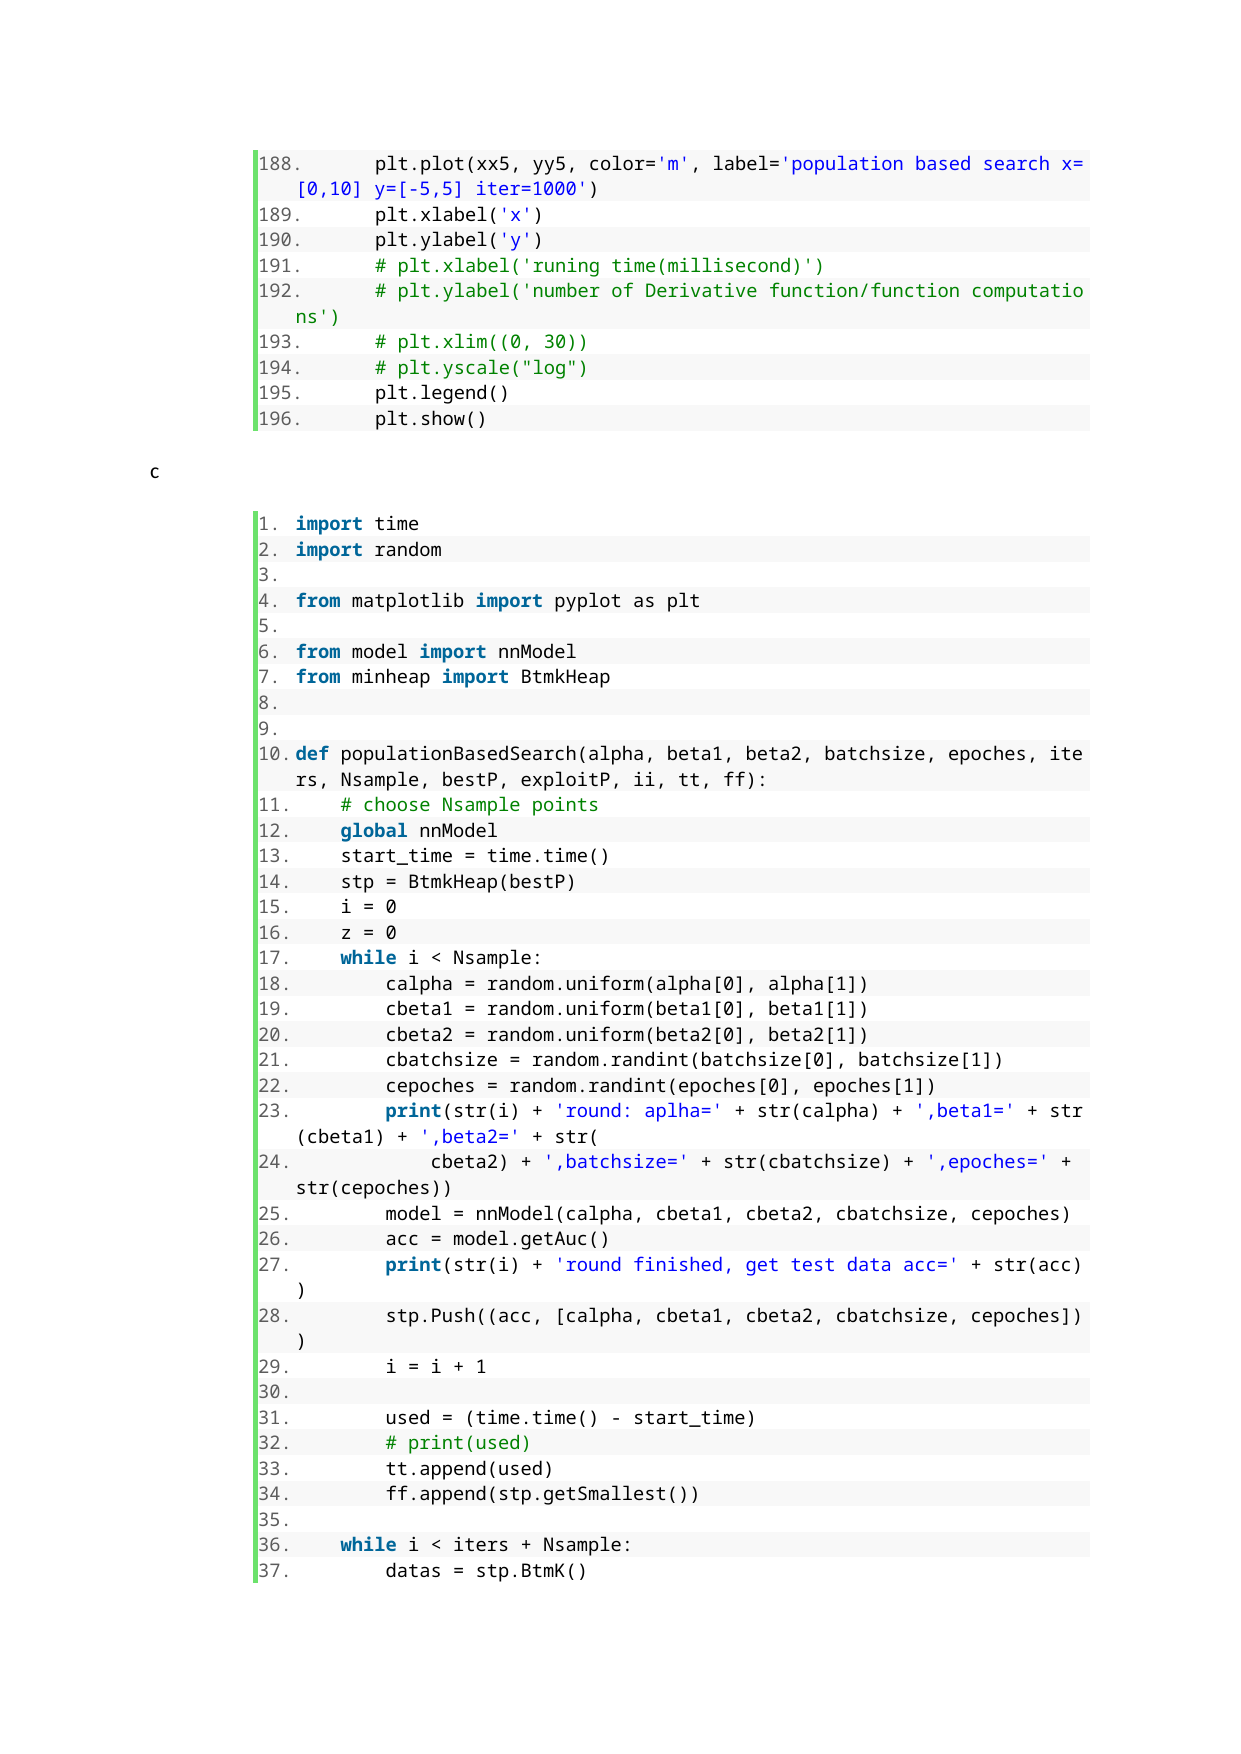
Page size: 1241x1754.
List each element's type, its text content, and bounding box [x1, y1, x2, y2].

list # print(used) [258, 1429, 1090, 1455]
list plt.plot(xx5, yy5, color='m', label='population based search x=[0,10] y=[-5,5] iter=1000') [258, 150, 1090, 201]
list cbeta1 = random.uniform(beta1[0], beta1[1]) [258, 996, 1090, 1021]
list # plt.ylabel('number of Derivative function/function computations') [258, 278, 1090, 329]
list import random [258, 536, 1090, 562]
list # plt.xlabel('runing time(millisecond)') [258, 252, 1090, 278]
list while i < Nsample: [258, 944, 1090, 970]
list def populationBasedSearch(alpha, beta1, beta2, batchsize, epoches, iters, Nsample, bestP, exploitP, ii, tt, ff): [258, 740, 1090, 791]
list # plt.yscale("log") [258, 354, 1090, 380]
list datas = stp.BtmK() [258, 1557, 1090, 1583]
list cbatchsize = random.randint(batchsize[0], batchsize[1]) [258, 1047, 1090, 1072]
list tt.append(used) [258, 1455, 1090, 1481]
list plt.legend() [258, 380, 1090, 405]
list stp = BtmkHeap(bestP) [258, 868, 1090, 893]
list used = (time.time() - start_time) [258, 1404, 1090, 1429]
list cepoches = random.randint(epoches[0], epoches[1]) [258, 1072, 1090, 1098]
list acc = model.getAuc() [258, 1225, 1090, 1251]
list ff.append(stp.getSmallest()) [258, 1481, 1090, 1506]
list from matplotlib import pyplot as plt [258, 587, 1090, 613]
list i = 0 [258, 893, 1090, 919]
list while i < iters + Nsample: [258, 1532, 1090, 1557]
list calpha = random.uniform(alpha[0], alpha[1]) [258, 970, 1090, 996]
list plt.xlabel('x') [258, 201, 1090, 227]
list from model import nnModel [258, 638, 1090, 664]
list cbeta2) + ',batchsize=' + str(cbatchsize) + ',epoches=' + str(cepoches)) [258, 1149, 1090, 1200]
list stp.Push((acc, [calpha, cbeta1, cbeta2, cbatchsize, cepoches])) [258, 1302, 1090, 1353]
list import time [258, 511, 1090, 536]
list # choose Nsample points [258, 791, 1090, 817]
list # plt.xlim((0, 30)) [258, 329, 1090, 354]
list plt.show() [258, 405, 1090, 431]
list from minheap import BtmkHeap [258, 664, 1090, 689]
list plt.ylabel('y') [258, 227, 1090, 252]
list model = nnModel(calpha, cbeta1, cbeta2, cbatchsize, cepoches) [258, 1200, 1090, 1225]
list global nnModel [258, 817, 1090, 842]
list i = i + 1 [258, 1353, 1090, 1378]
list print(str(i) + 'round finished, get test data acc=' + str(acc)) [258, 1251, 1090, 1302]
list z = 0 [258, 919, 1090, 944]
list start_time = time.time() [258, 842, 1090, 868]
list cbeta2 = random.uniform(beta2[0], beta2[1]) [258, 1021, 1090, 1047]
list print(str(i) + 'round: aplha=' + str(calpha) + ',beta1=' + str(cbeta1) + ',beta2=' + str( [258, 1098, 1090, 1149]
text c [150, 457, 1090, 484]
